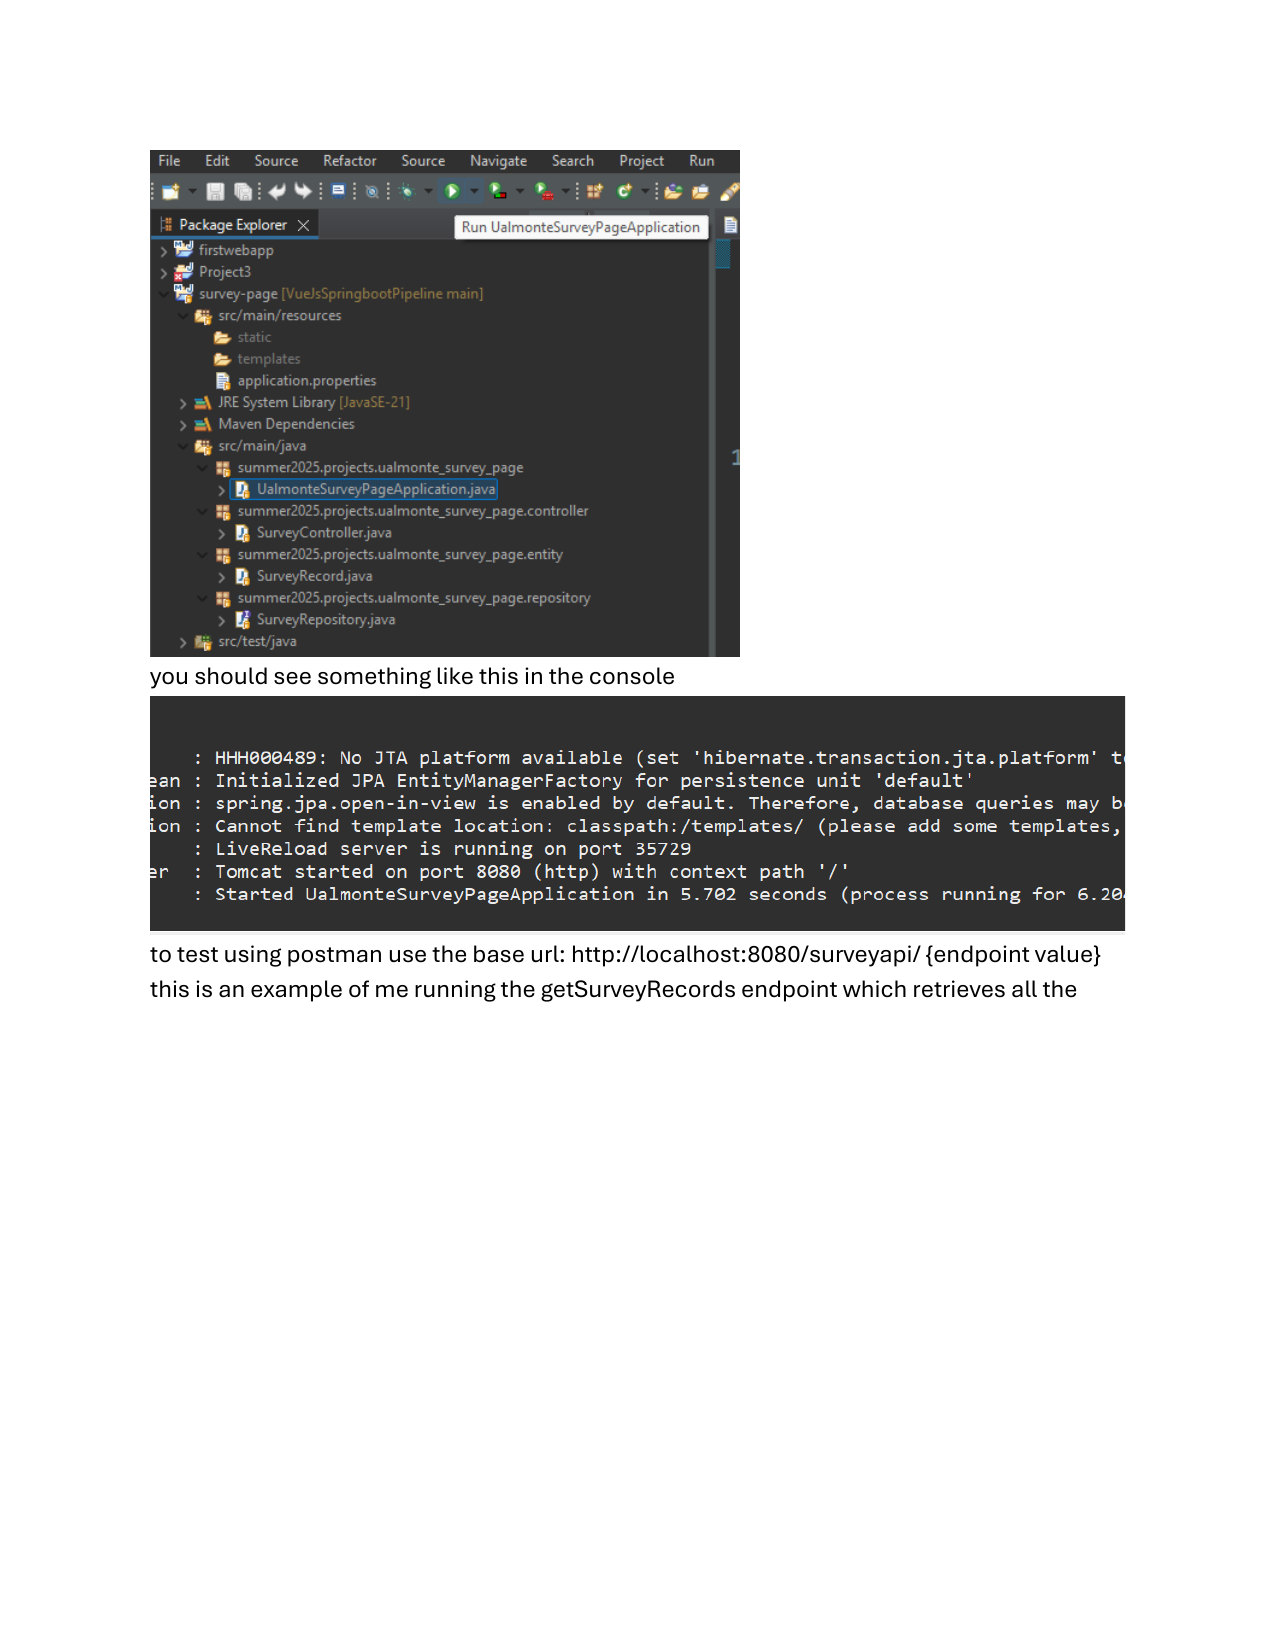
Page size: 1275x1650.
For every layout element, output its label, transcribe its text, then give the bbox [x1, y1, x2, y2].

picture [150, 150, 740, 657]
picture [150, 696, 1125, 935]
text you should see something like this in the console to test using postman use the base url: http://localhost:8080/surveyapi/ {endpoint value} this is an example of me running the getSurveyRecords endpoint which retrieves all the existing surveys [150, 935, 1125, 1004]
